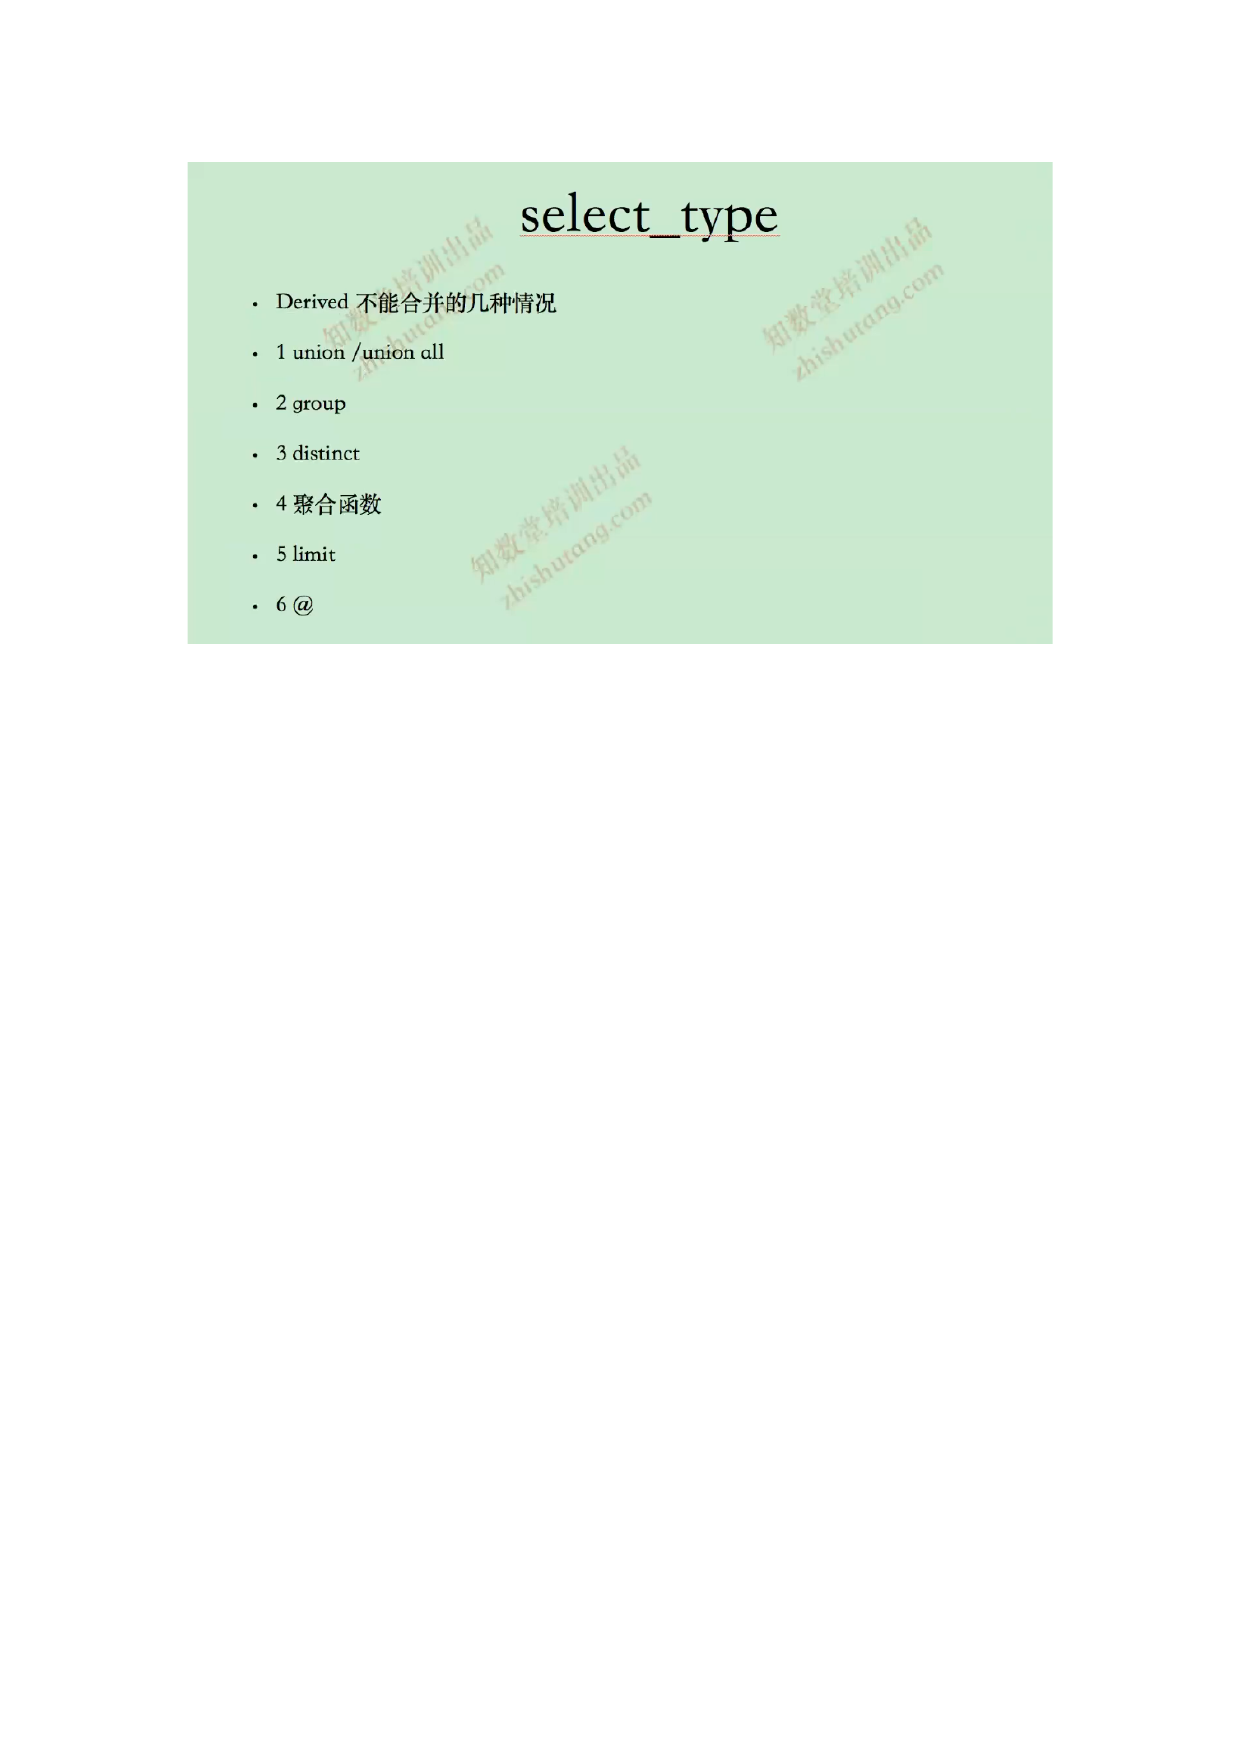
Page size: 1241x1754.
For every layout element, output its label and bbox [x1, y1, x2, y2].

picture [187, 162, 1053, 644]
